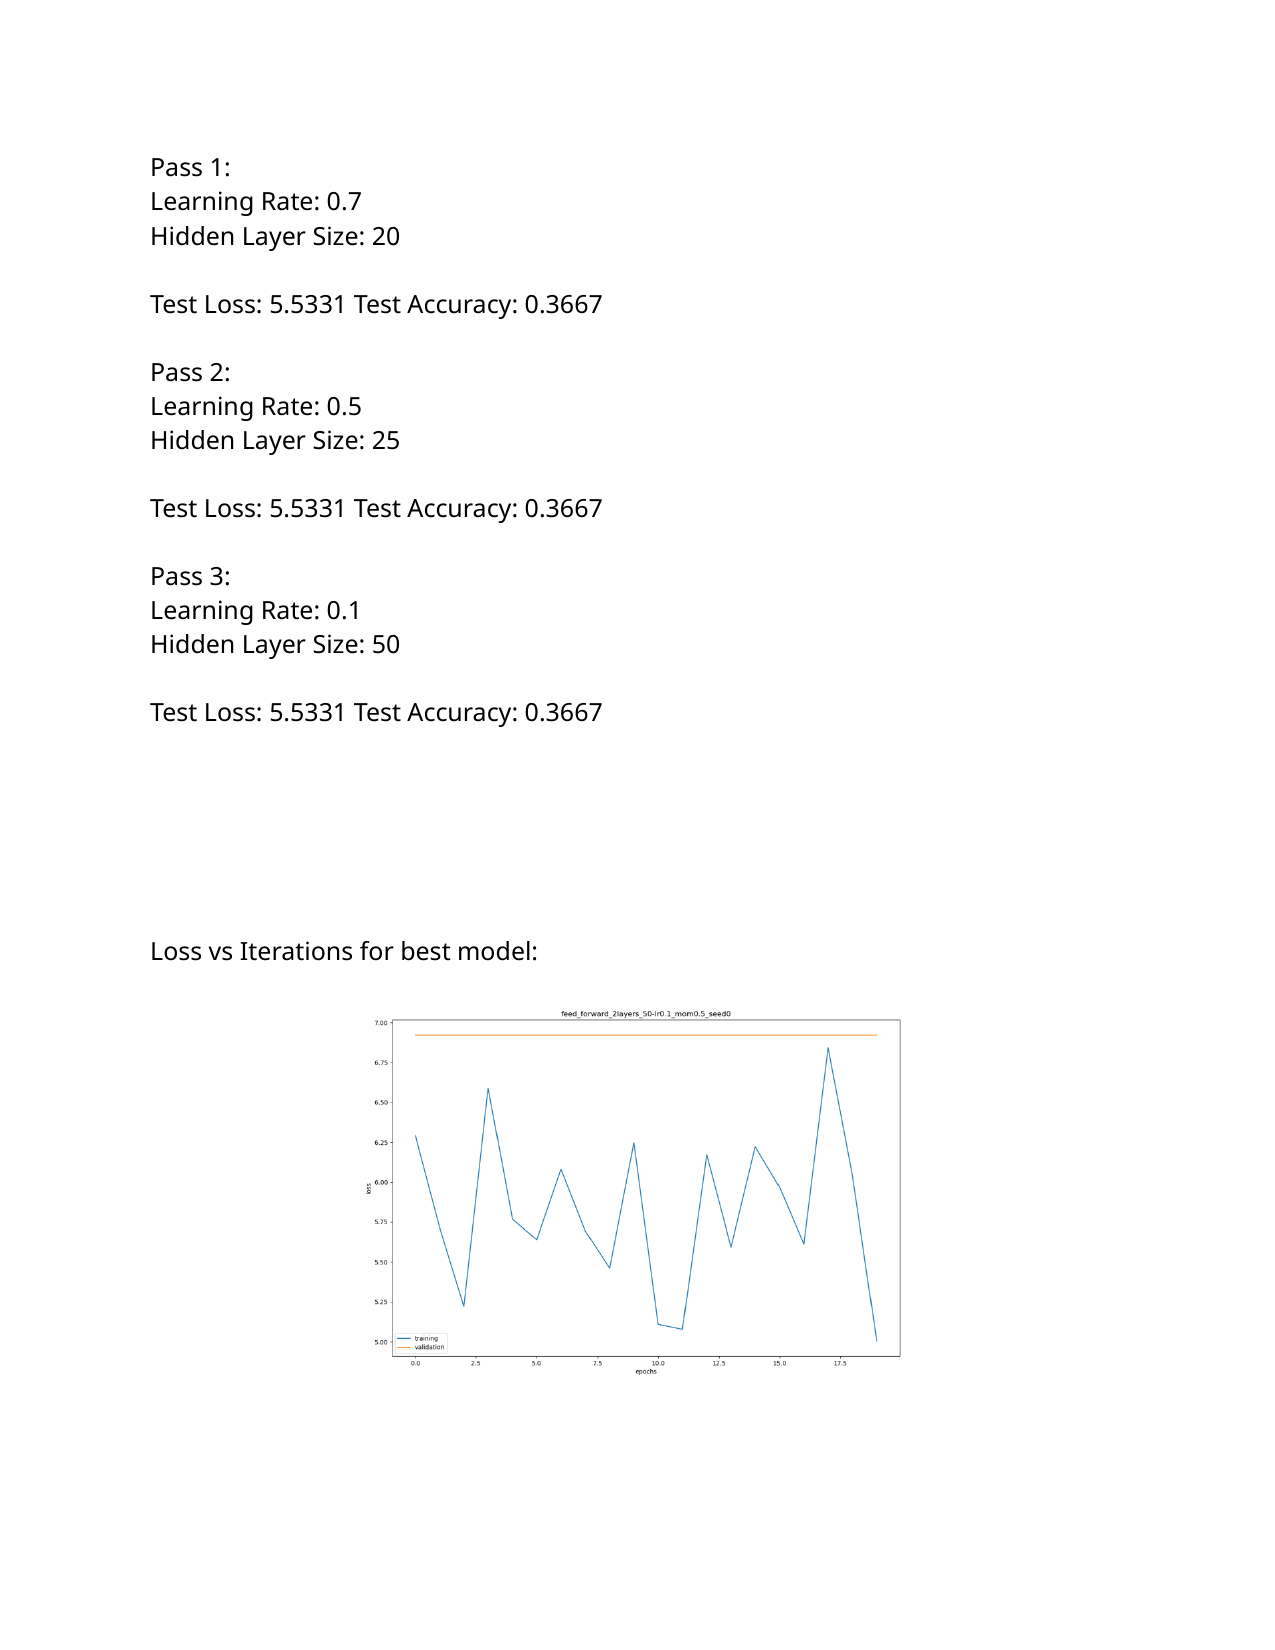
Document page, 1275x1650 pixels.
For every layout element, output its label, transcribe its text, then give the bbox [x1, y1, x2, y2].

text Pass 2: [150, 354, 1125, 388]
text Test Loss: 5.5331 Test Accuracy: 0.3667 [150, 491, 1125, 525]
text Hidden Layer Size: 50 [150, 627, 1125, 661]
text Hidden Layer Size: 20 [150, 218, 1125, 252]
text Learning Rate: 0.1 [150, 593, 1125, 627]
picture [310, 967, 965, 1404]
text Pass 3: [150, 559, 1125, 593]
text Hidden Layer Size: 25 [150, 422, 1125, 457]
text Test Loss: 5.5331 Test Accuracy: 0.3667 [150, 286, 1125, 320]
text Pass 1: Learning Rate: 0.7 [150, 150, 1125, 218]
text Test Loss: 5.5331 Test Accuracy: 0.3667 [150, 695, 1125, 729]
text Loss vs Iterations for best model: [150, 933, 1125, 967]
text Learning Rate: 0.5 [150, 388, 1125, 422]
